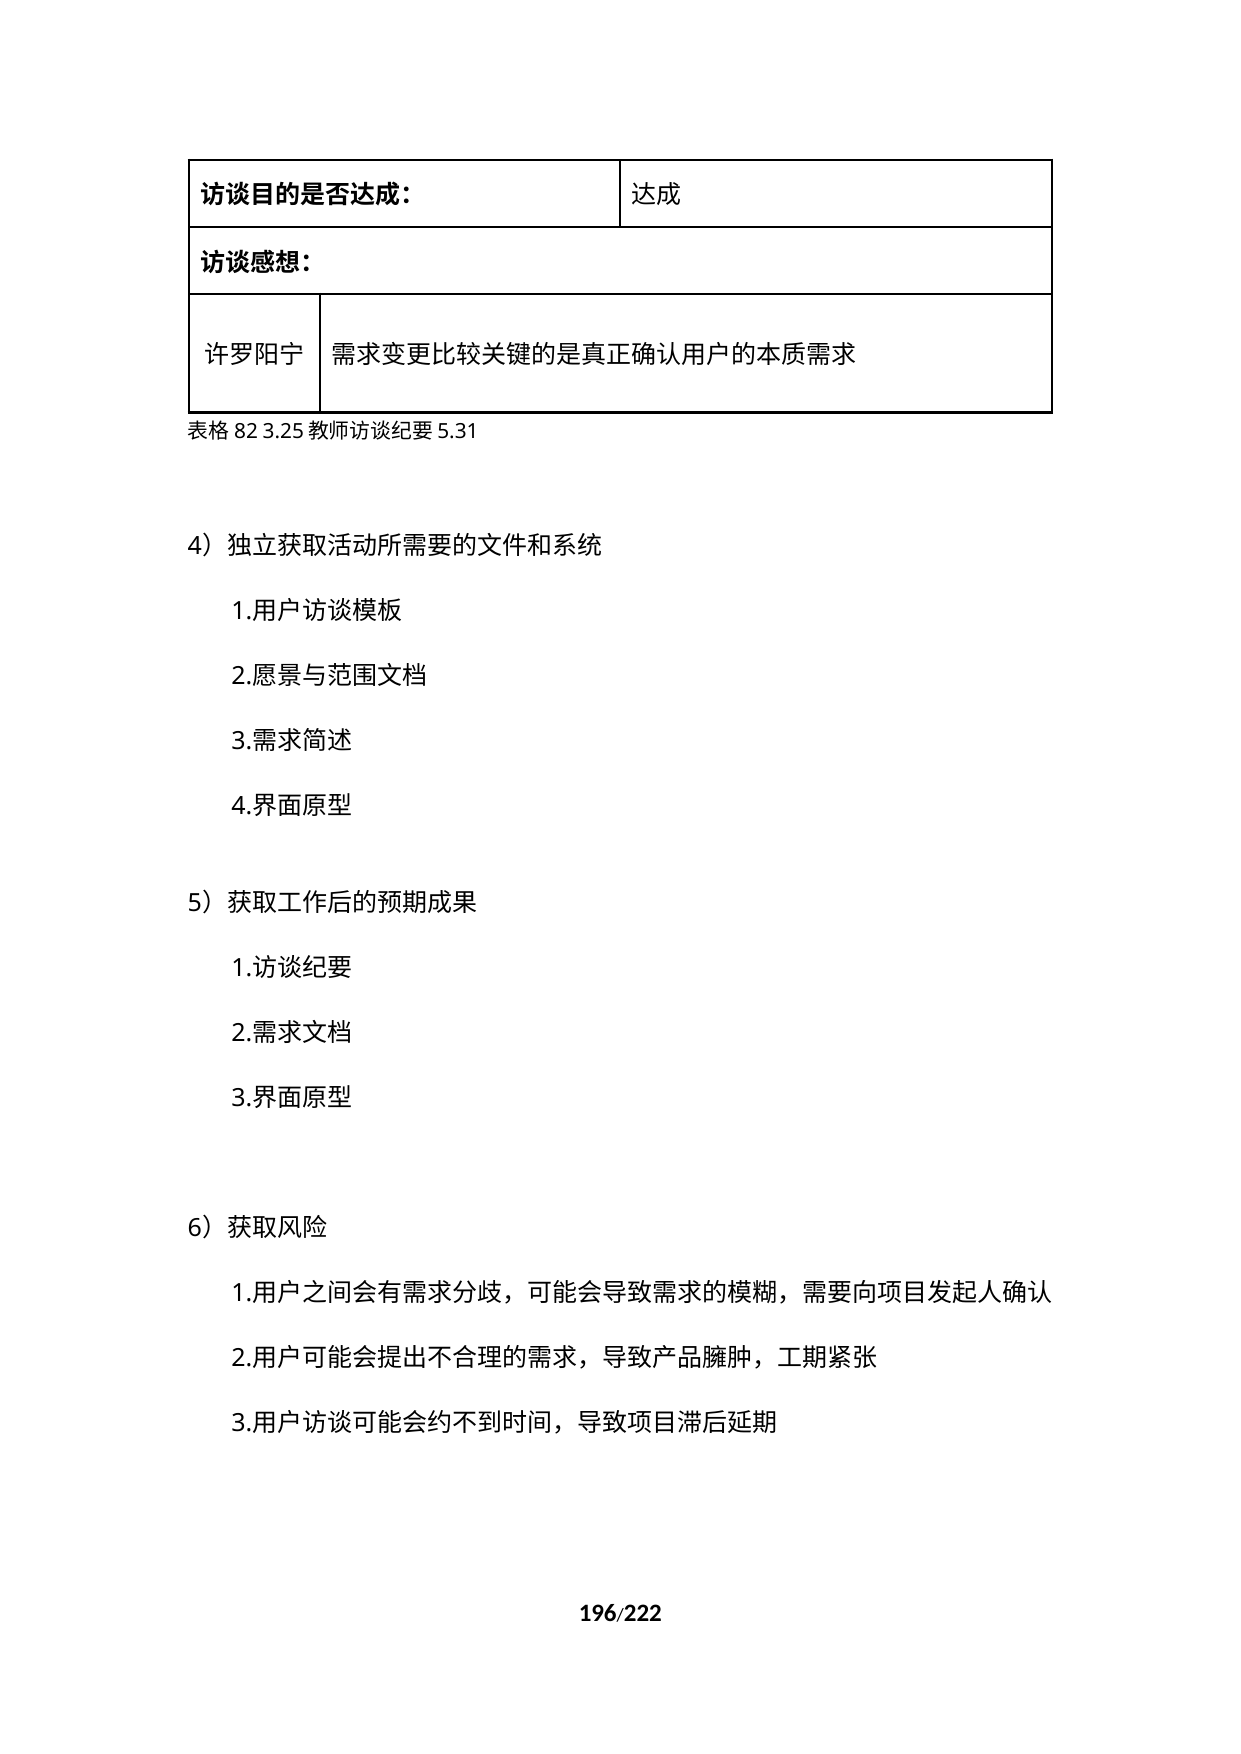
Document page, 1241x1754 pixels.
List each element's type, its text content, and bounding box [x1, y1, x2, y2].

text 1.访谈纪要 [187, 933, 1053, 998]
text 5）获取工作后的预期成果 [187, 868, 1053, 933]
text 6）获取风险 [187, 1193, 1053, 1258]
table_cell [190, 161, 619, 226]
text 3.界面原型 [187, 1063, 1053, 1128]
text 4.界面原型 [187, 771, 1053, 836]
text 2.用户可能会提出不合理的需求，导致产品臃肿，工期紧张 [187, 1323, 1053, 1388]
text 4）独立获取活动所需要的文件和系统 [187, 511, 1053, 576]
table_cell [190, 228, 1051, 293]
text 3.用户访谈可能会约不到时间，导致项目滞后延期 [187, 1388, 1053, 1453]
text 1.用户之间会有需求分歧，可能会导致需求的模糊，需要向项目发起人确认 [187, 1258, 1053, 1323]
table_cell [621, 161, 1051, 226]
text 3.需求简述 [187, 706, 1053, 771]
text 表格 82 3.25教师访谈纪要5.31 [187, 413, 1053, 446]
text 2.愿景与范围文档 [187, 641, 1053, 706]
text 2.需求文档 [187, 998, 1053, 1063]
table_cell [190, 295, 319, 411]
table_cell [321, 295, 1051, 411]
text 1.用户访谈模板 [187, 576, 1053, 641]
